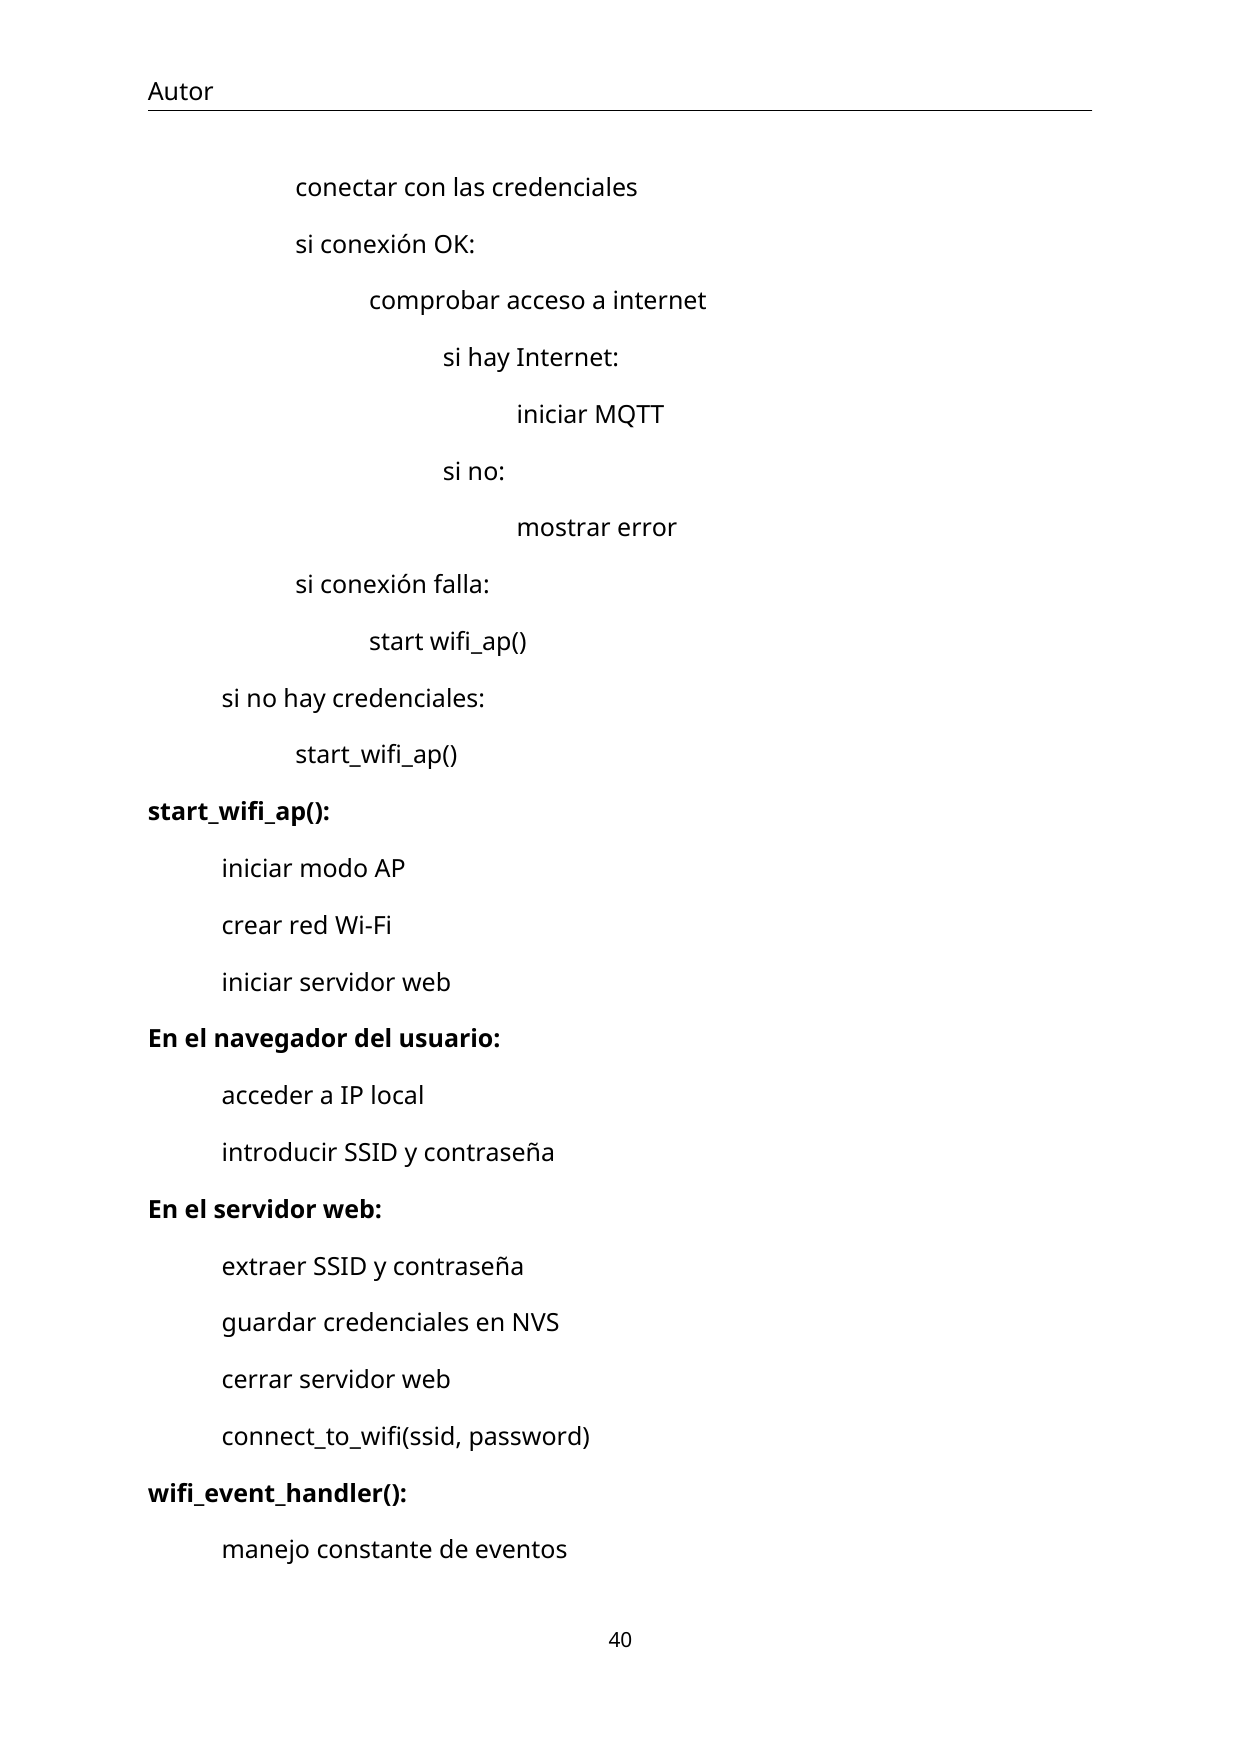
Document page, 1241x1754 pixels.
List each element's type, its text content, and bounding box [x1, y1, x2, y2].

text manejo constante de eventos [148, 1532, 1092, 1566]
text acceder a IP local [148, 1078, 1092, 1112]
text crear red Wi-Fi [148, 907, 1092, 942]
text si no hay credenciales: [148, 680, 1092, 714]
text start_wifi_ap() [148, 737, 1092, 771]
text mostrar error [148, 510, 1092, 544]
text si conexión OK: [148, 226, 1092, 260]
text conectar con las credenciales [148, 169, 1092, 203]
text wifi_event_handler(): [148, 1475, 1092, 1509]
text start_wifi_ap(): [148, 794, 1092, 828]
text extraer SSID y contraseña [148, 1248, 1092, 1282]
text si conexión falla: [148, 567, 1092, 601]
text connect_to_wifi(ssid, password) [148, 1418, 1092, 1452]
text iniciar MQTT [148, 397, 1092, 431]
text introducir SSID y contraseña [148, 1134, 1092, 1169]
text guardar credenciales en NVS [148, 1305, 1092, 1339]
text start wifi_ap() [148, 624, 1092, 658]
text iniciar servidor web [148, 964, 1092, 998]
text cerrar servidor web [148, 1362, 1092, 1396]
text En el servidor web: [148, 1191, 1092, 1225]
text iniciar modo AP [148, 851, 1092, 885]
text En el navegador del usuario: [148, 1021, 1092, 1055]
text si hay Internet: [148, 340, 1092, 374]
text comprobar acceso a internet [148, 283, 1092, 317]
text si no: [148, 453, 1092, 487]
